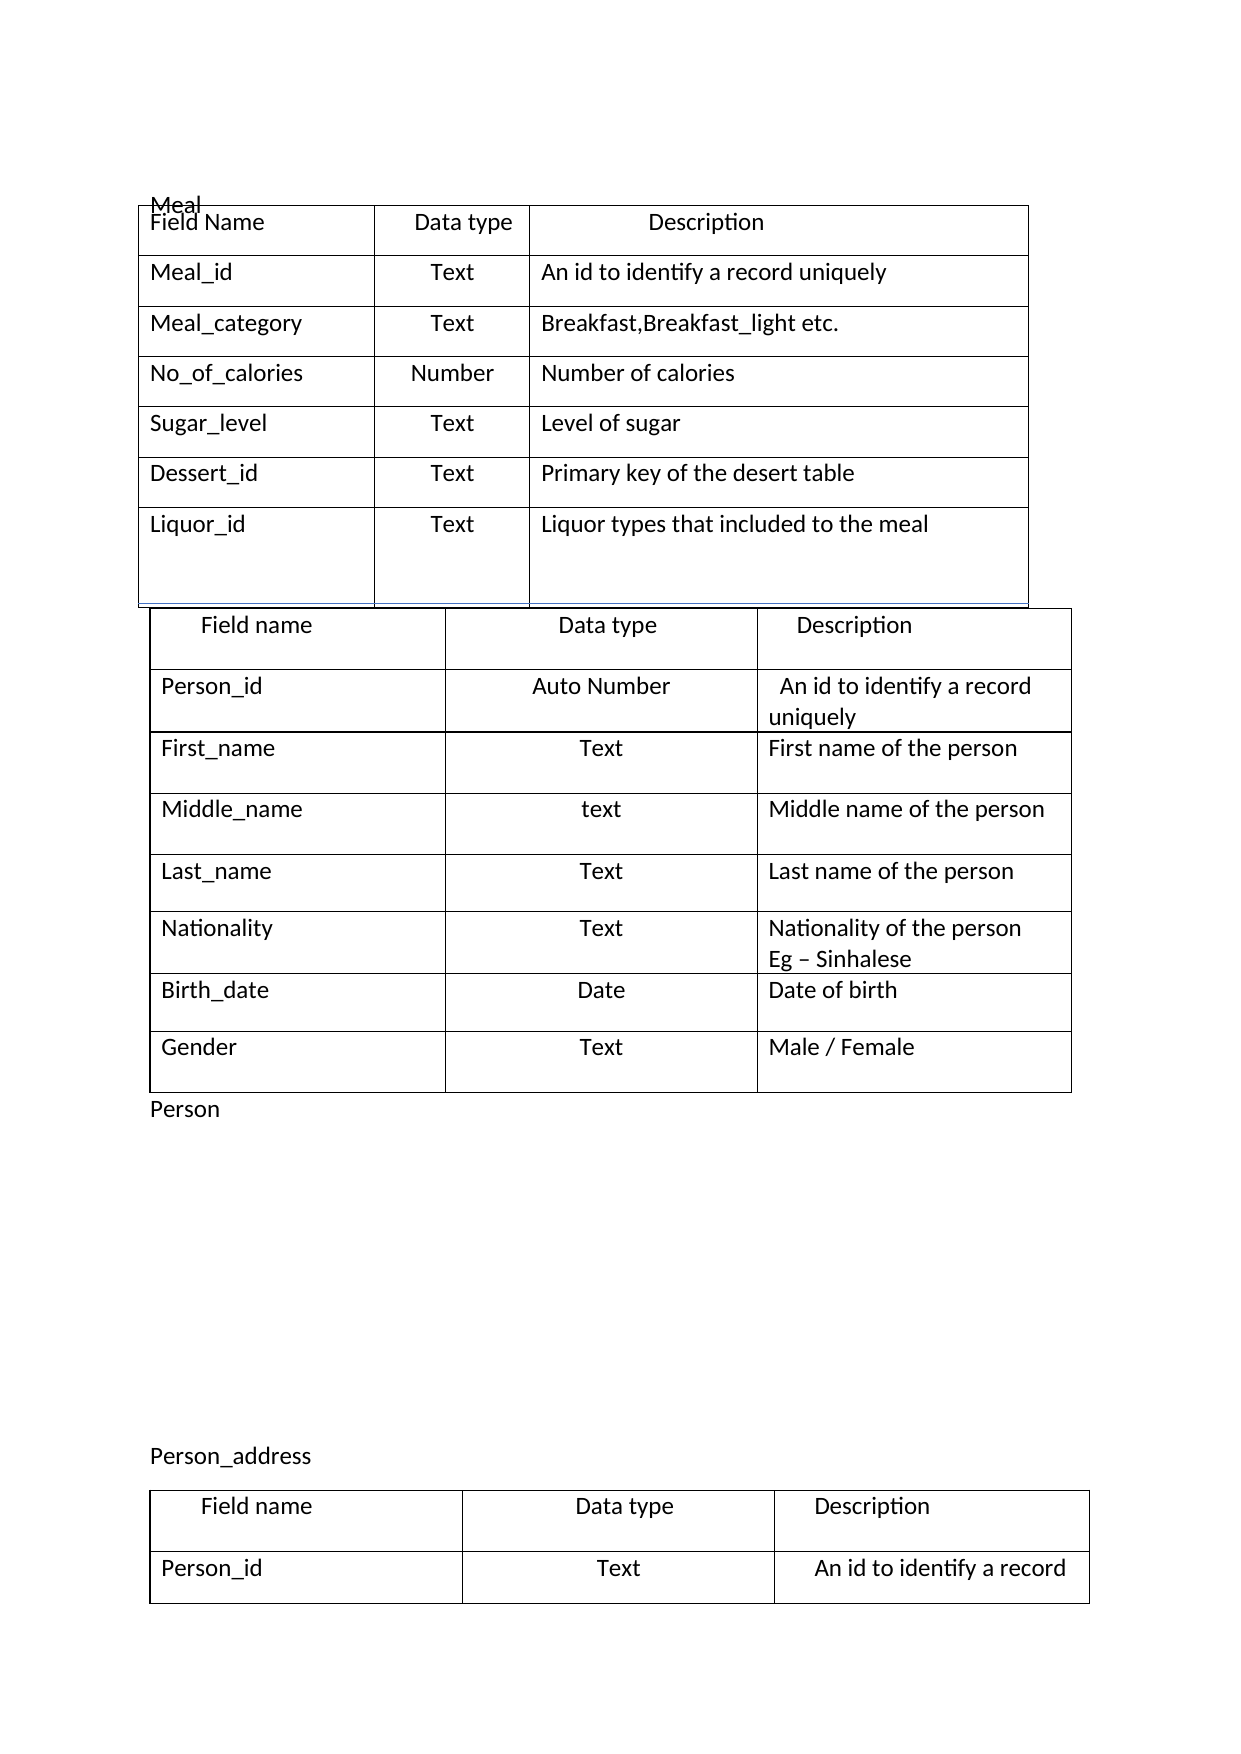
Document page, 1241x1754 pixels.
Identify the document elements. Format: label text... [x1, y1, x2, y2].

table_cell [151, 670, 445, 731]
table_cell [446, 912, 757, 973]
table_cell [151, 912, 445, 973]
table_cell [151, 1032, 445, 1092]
text Person_address [150, 1440, 1090, 1470]
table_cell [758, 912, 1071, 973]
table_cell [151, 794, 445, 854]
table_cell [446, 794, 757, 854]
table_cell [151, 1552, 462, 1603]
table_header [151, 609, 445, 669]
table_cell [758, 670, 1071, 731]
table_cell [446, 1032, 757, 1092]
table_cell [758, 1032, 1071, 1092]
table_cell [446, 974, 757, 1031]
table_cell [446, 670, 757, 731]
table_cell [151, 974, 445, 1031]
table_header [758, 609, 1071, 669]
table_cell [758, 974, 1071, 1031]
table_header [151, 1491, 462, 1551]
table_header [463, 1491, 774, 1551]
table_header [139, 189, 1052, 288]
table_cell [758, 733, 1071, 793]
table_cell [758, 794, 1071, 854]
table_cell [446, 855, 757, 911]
text Person [150, 1093, 1090, 1123]
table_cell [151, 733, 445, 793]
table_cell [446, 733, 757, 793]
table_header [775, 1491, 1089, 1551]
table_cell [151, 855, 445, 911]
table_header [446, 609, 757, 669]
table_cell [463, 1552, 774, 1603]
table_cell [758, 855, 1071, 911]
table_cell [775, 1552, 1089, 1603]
